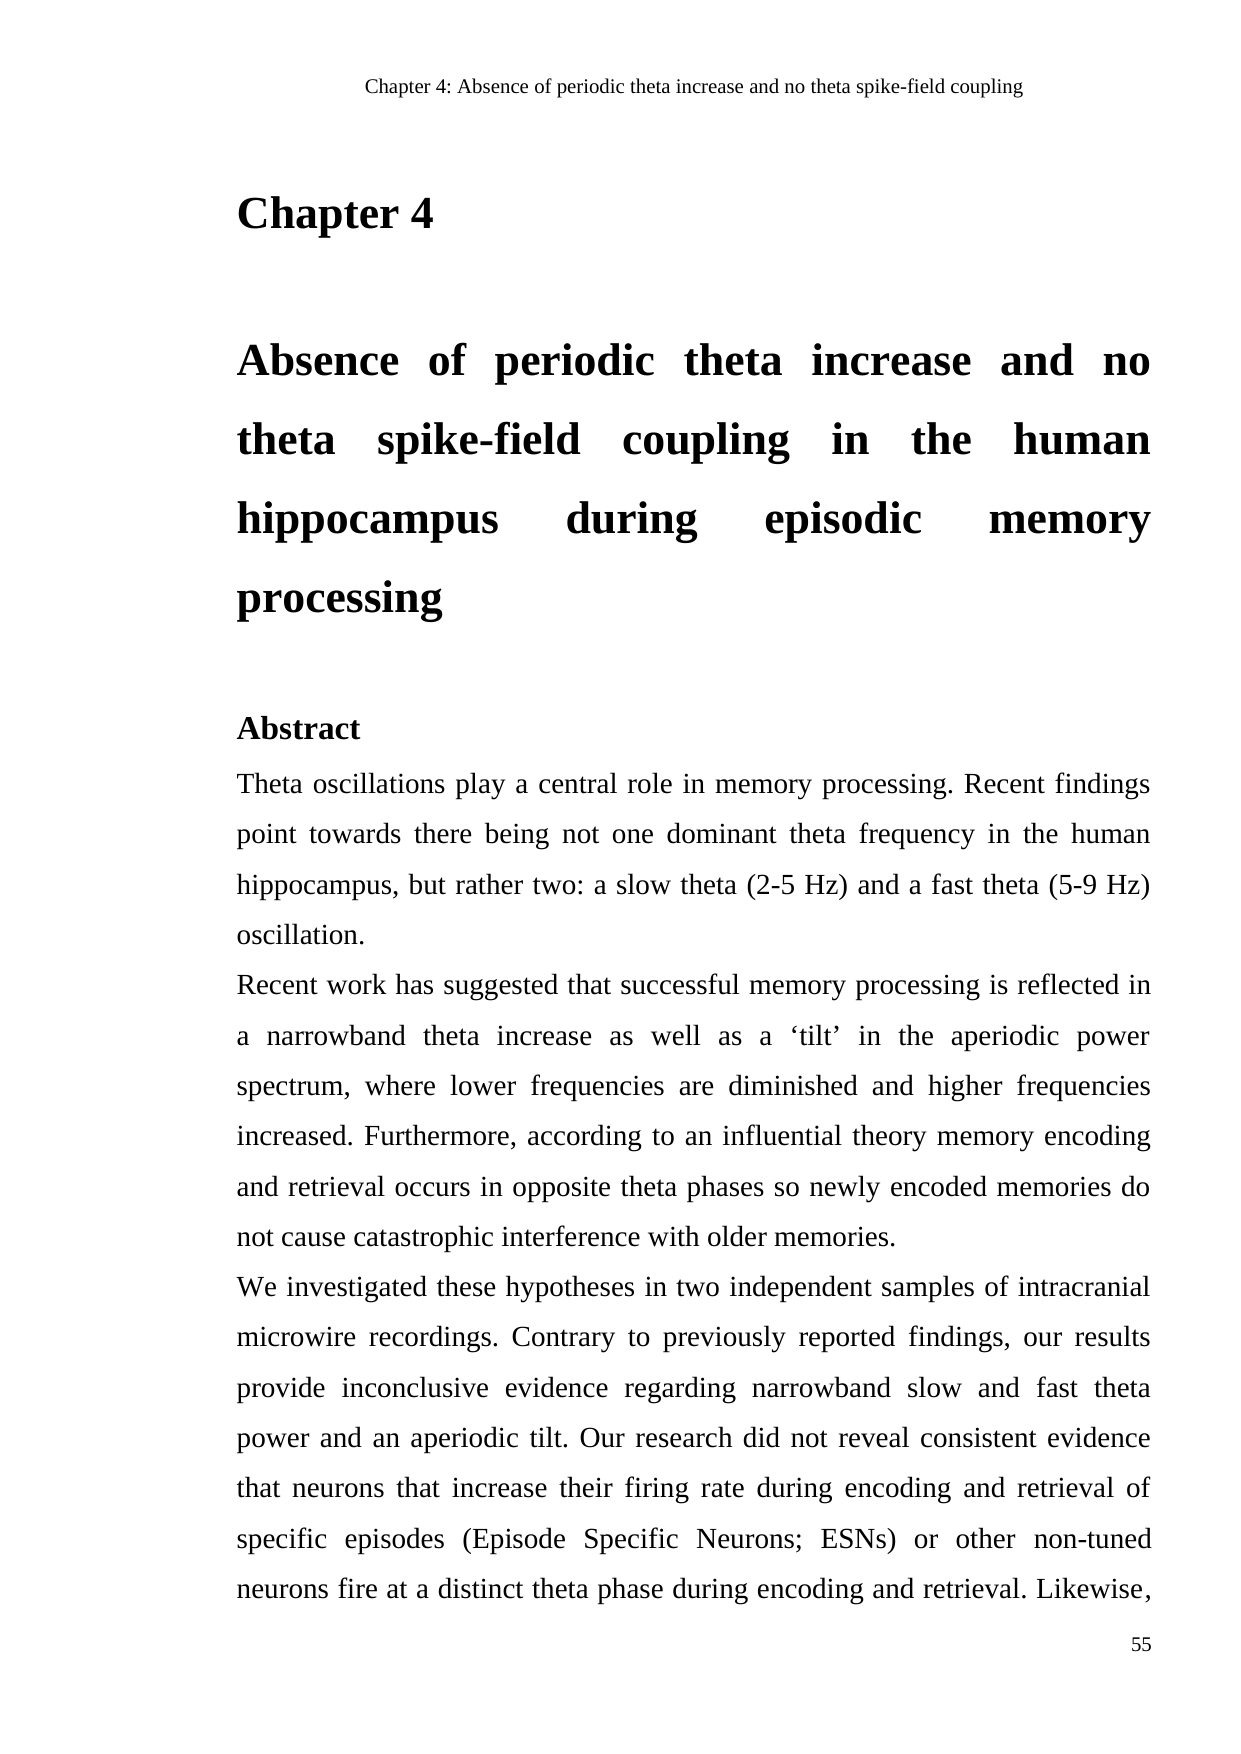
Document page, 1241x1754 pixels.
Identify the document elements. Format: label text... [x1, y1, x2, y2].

text Recent work has suggested that successful memory processing is reflected in a narrowband theta increase as well as a ‘tilt’ in the aperiodic power spectrum, where lower frequencies are diminished and higher frequencies increased. Furthermore, according to an influential theory memory encoding and retrieval occurs in opposite theta phases so newly encoded memories do not cause catastrophic interference with older memories. [236, 967, 1152, 1252]
subtitle Absence of periodic theta increase and no theta spike-field coupling in the human hippocampus during episodic memory processing [236, 333, 1152, 622]
text Abstract [236, 709, 1152, 747]
text Theta oscillations play a central role in memory processing. Recent findings point towards there being not one dominant theta frequency in the human hippocampus, but rather two: a slow theta (2-5 Hz) and a fast theta (5-9 Hz) oscillation. [236, 766, 1152, 951]
text Chapter 4 [236, 185, 1152, 238]
